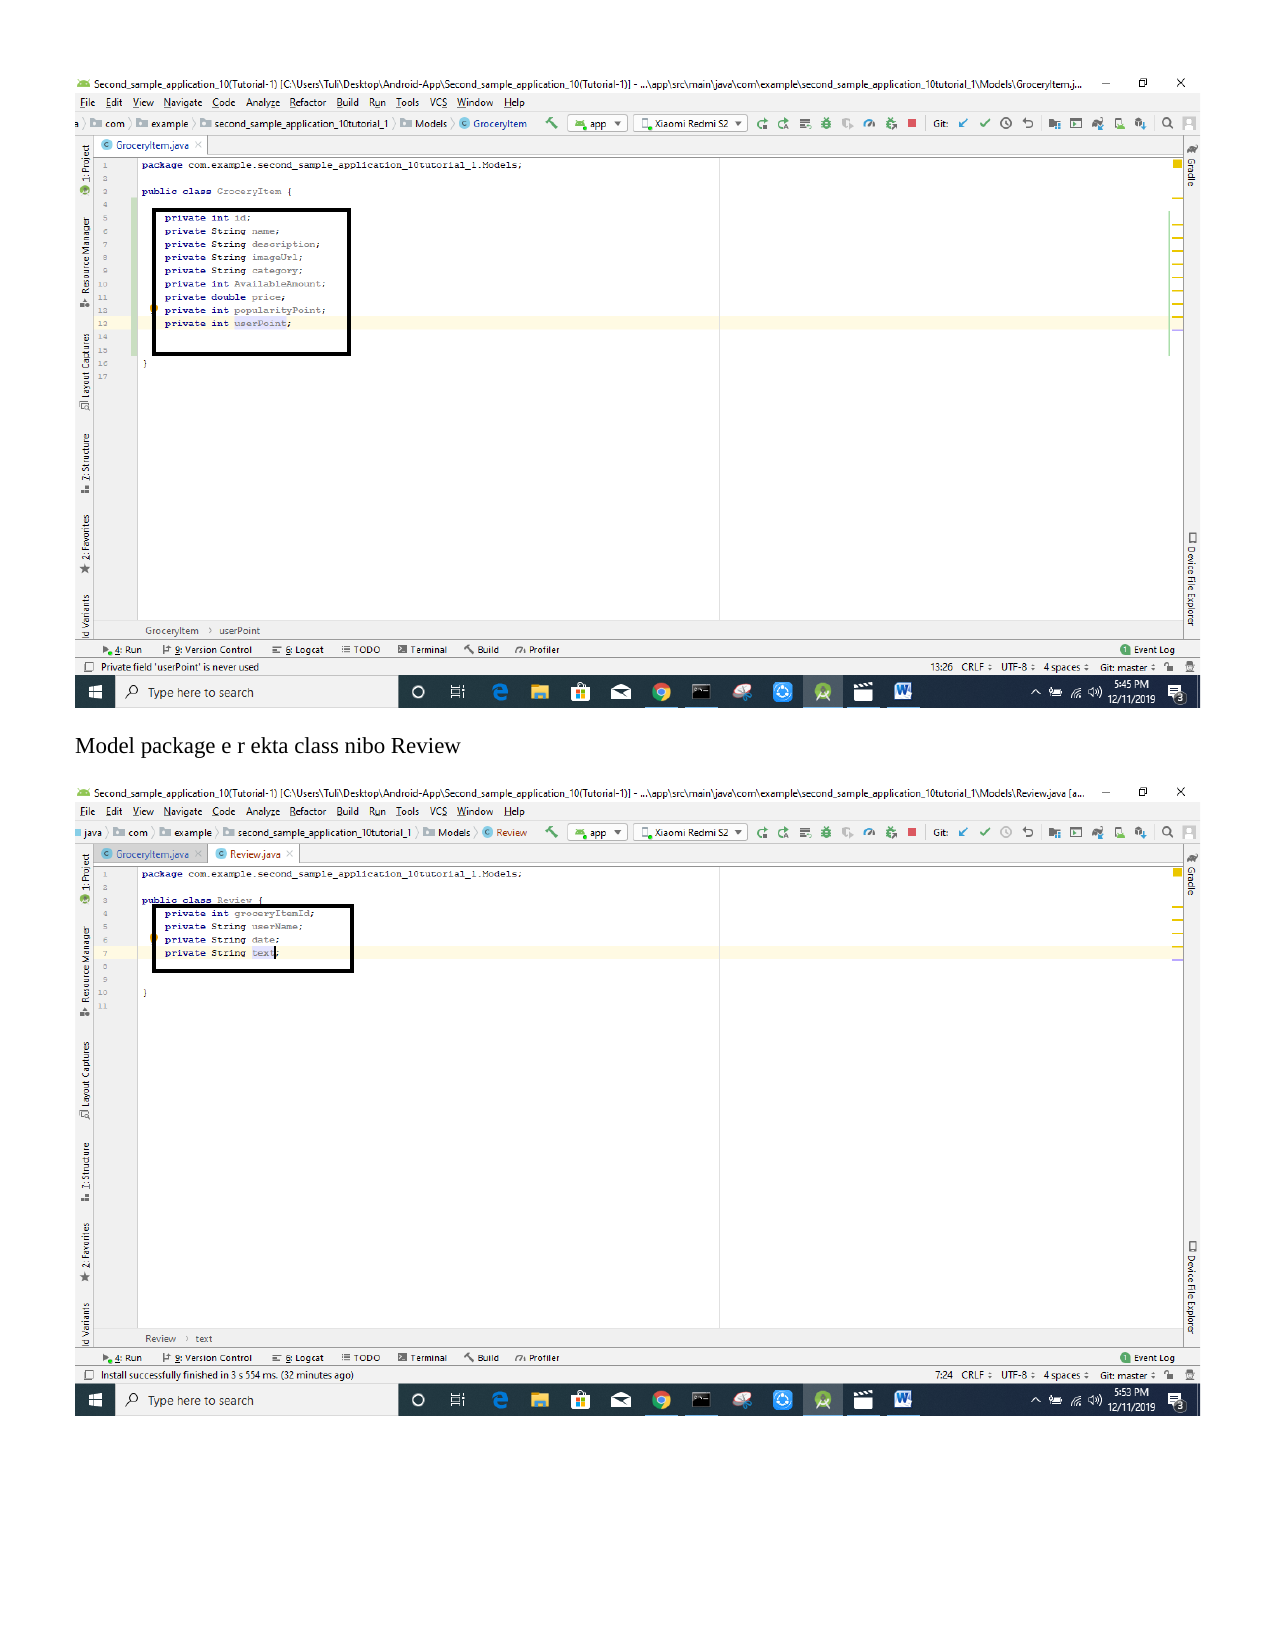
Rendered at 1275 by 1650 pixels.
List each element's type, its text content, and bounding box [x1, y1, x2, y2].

picture [75, 75, 1200, 708]
picture [75, 783, 1200, 1416]
text Model package e r ekta class nibo Review [75, 732, 1200, 759]
